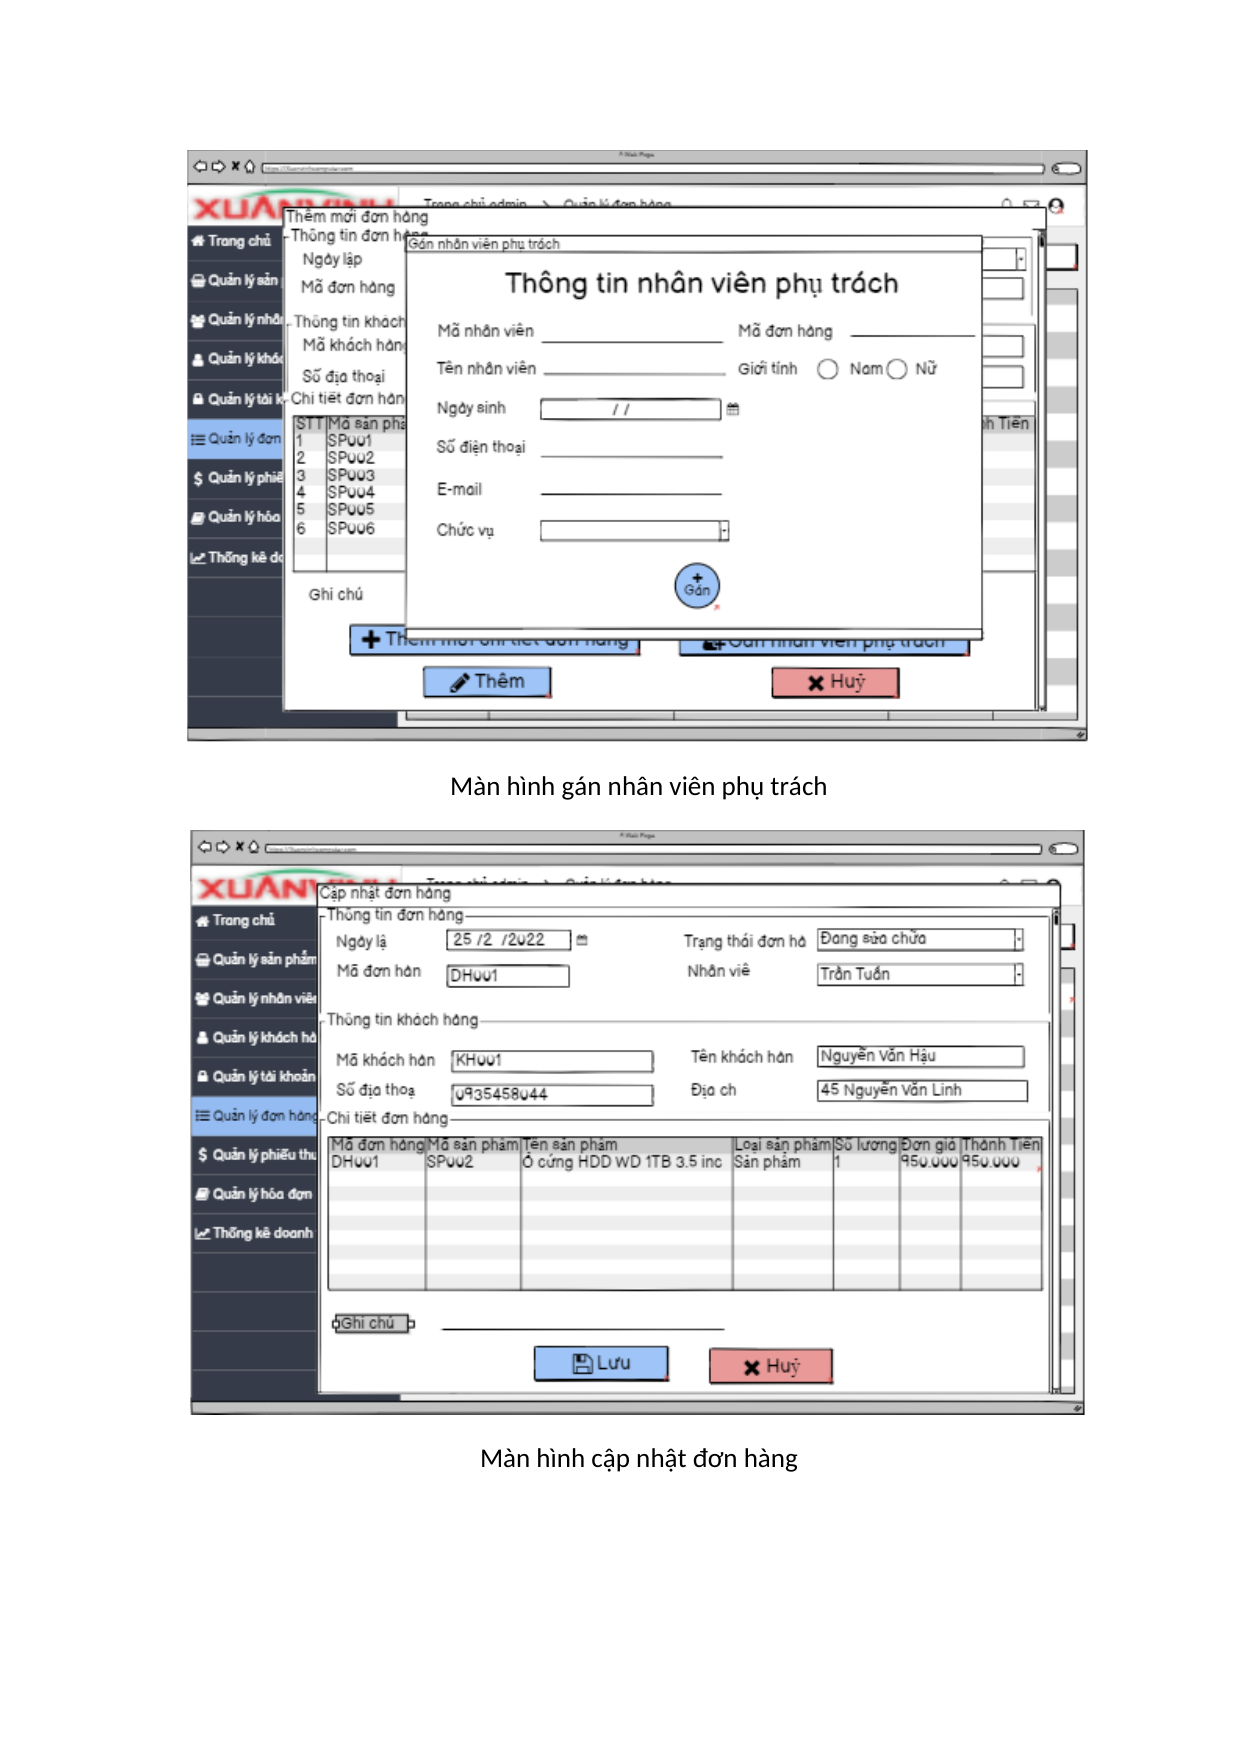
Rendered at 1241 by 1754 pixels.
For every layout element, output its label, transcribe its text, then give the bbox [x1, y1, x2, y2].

picture [187, 150, 1091, 743]
picture [190, 830, 1088, 1415]
text Màn hình gán nhân viên phụ trách [150, 769, 1128, 802]
text Màn hình cập nhật đơn hàng [150, 1441, 1128, 1474]
